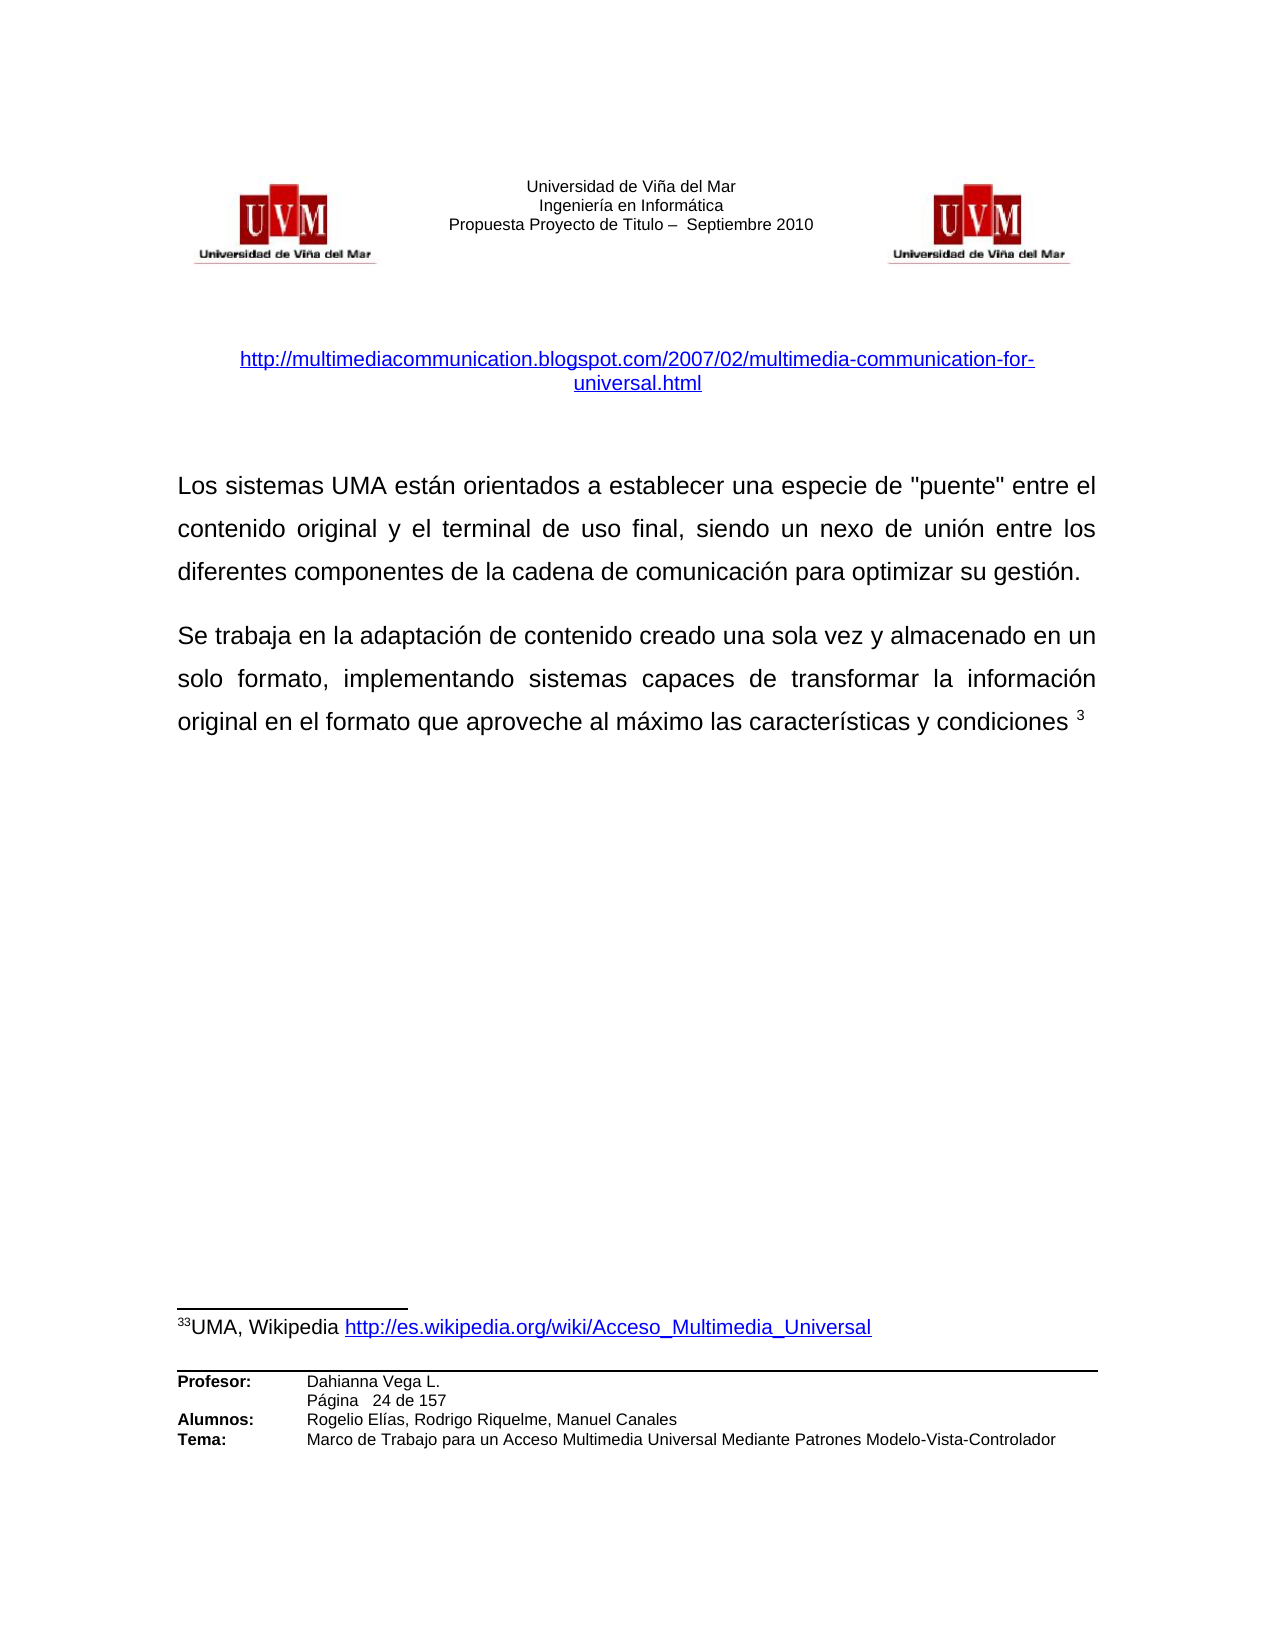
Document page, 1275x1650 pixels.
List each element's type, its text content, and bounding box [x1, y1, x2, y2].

subtitle http://multimediacommunication.blogspot.com/2007/02/multimedia-communication-for-universal.html [177, 346, 1098, 394]
text Se trabaja en la adaptación de contenido creado una sola vez y almacenado en un solo formato, implementando sistemas capaces de transformar la información original en el formato que aproveche al máximo las características y condiciones [177, 621, 1098, 736]
picture [177, 176, 390, 267]
text Los sistemas UMA están orientados a establecer una especie de "puente" entre el contenido original y el terminal de uso final, siendo un nexo de unión entre los diferentes componentes de la cadena de comunicación para optimizar su gestión. [177, 471, 1098, 586]
picture [871, 176, 1084, 267]
